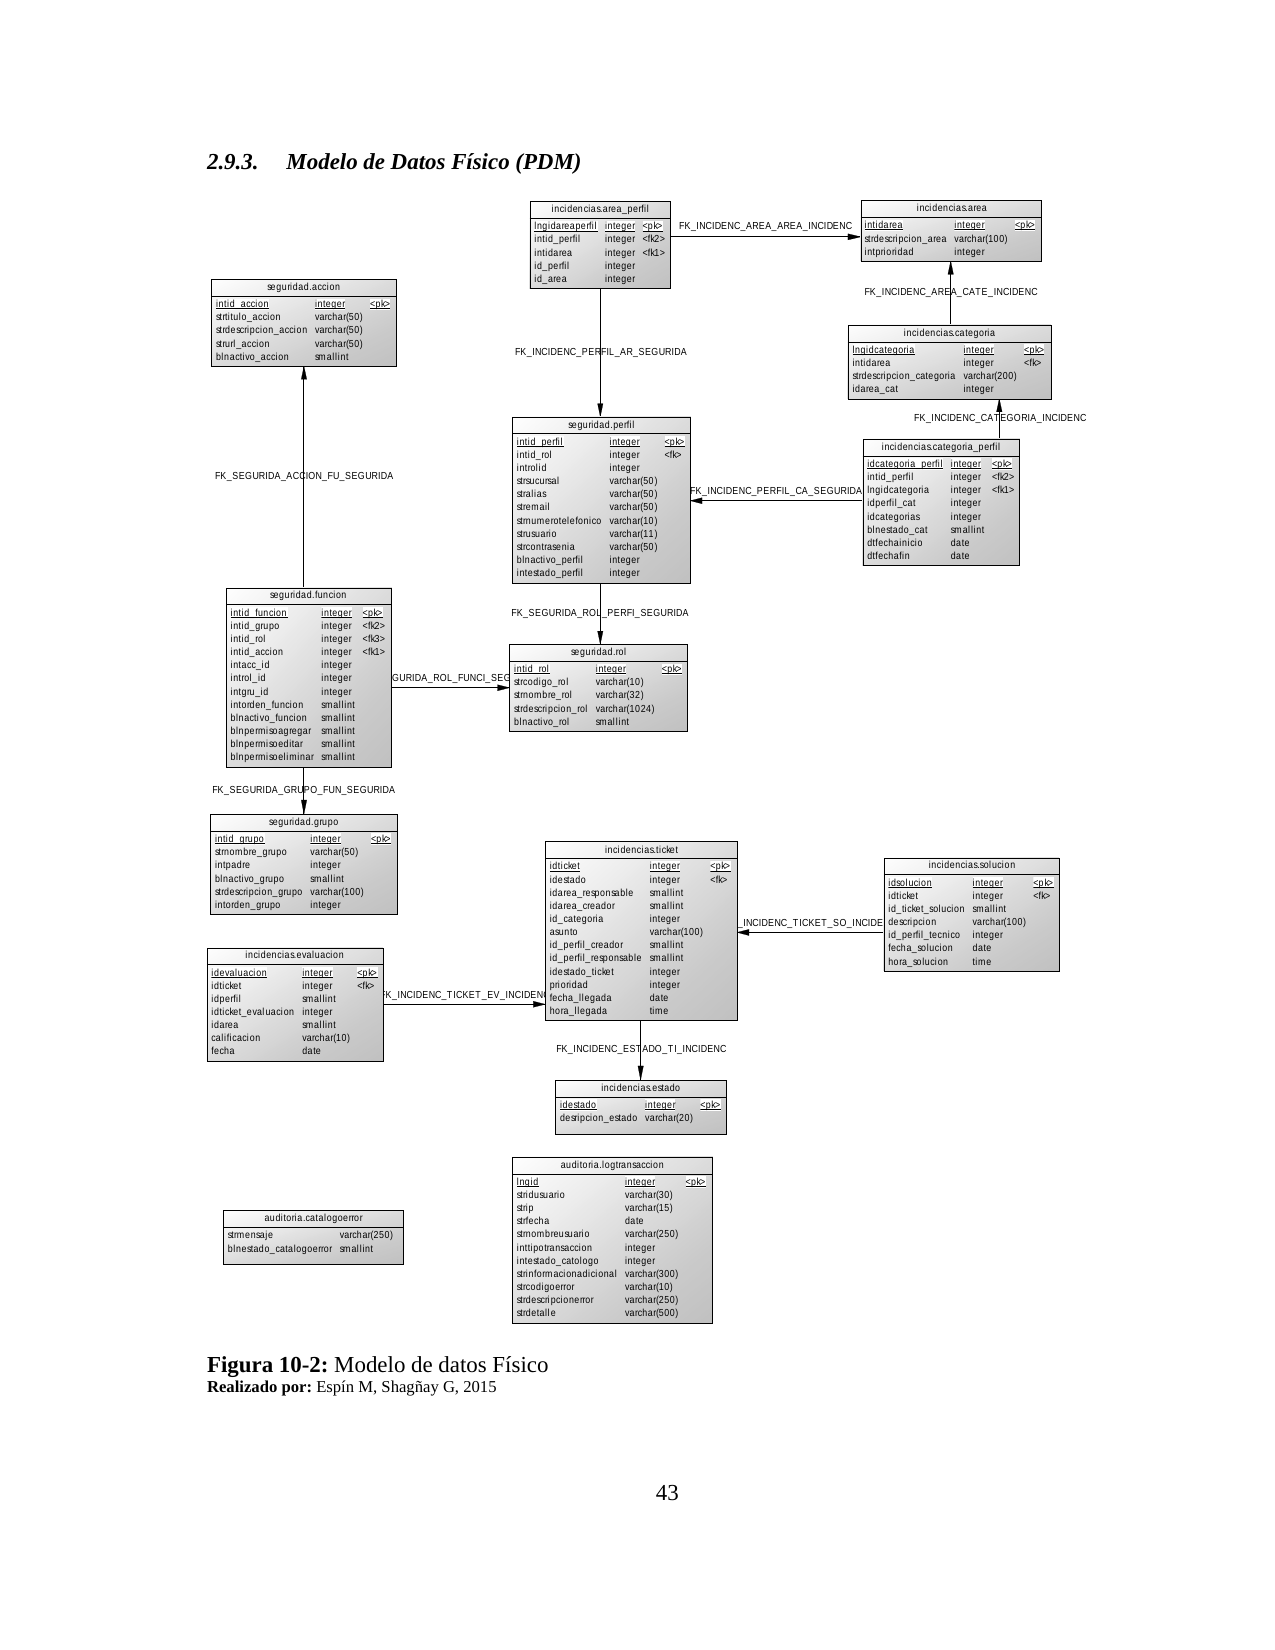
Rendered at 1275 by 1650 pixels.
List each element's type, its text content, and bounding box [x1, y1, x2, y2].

subtitle Figura 10-2: Modelo de datos Físico [207, 1351, 1127, 1377]
text Realizado por: Espín M, Shagñay G, 2015 [207, 1377, 1127, 1396]
subtitle 2.9.3. Modelo de Datos Físico (PDM) [207, 148, 1127, 174]
